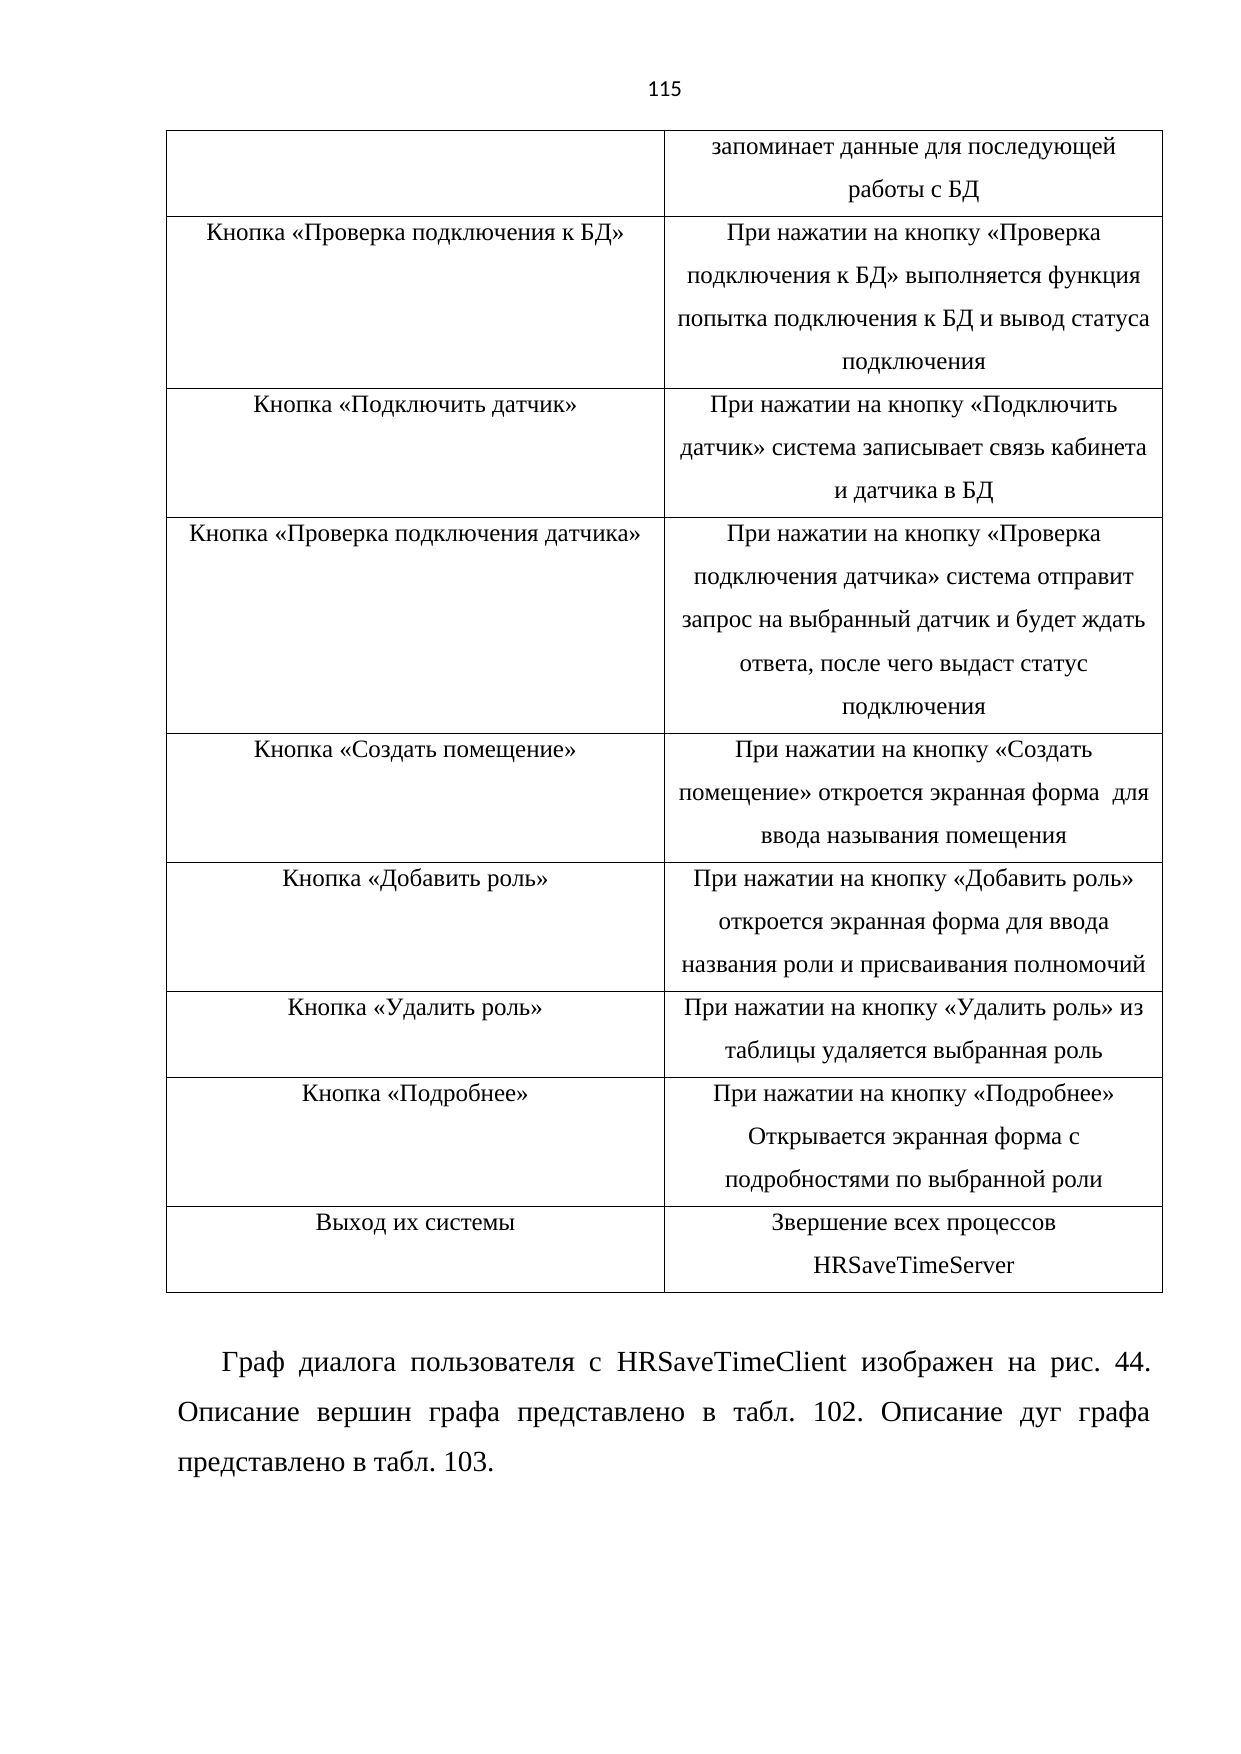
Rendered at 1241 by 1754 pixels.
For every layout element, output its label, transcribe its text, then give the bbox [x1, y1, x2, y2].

text Граф диалога пользователя с HRSaveTimeClient изображен на рис. 44. Описание вершин графа представлено в табл. 102. Описание дуг графа представлено в табл. 103. [177, 1344, 1152, 1478]
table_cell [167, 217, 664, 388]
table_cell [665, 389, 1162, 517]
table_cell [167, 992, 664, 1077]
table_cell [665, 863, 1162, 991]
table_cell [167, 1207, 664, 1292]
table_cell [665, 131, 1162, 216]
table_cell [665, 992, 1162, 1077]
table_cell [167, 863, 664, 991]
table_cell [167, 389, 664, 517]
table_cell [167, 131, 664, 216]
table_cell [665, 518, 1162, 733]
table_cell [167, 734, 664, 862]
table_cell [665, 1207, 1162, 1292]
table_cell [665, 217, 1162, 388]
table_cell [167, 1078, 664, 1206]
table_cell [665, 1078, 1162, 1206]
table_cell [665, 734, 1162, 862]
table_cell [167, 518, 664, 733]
